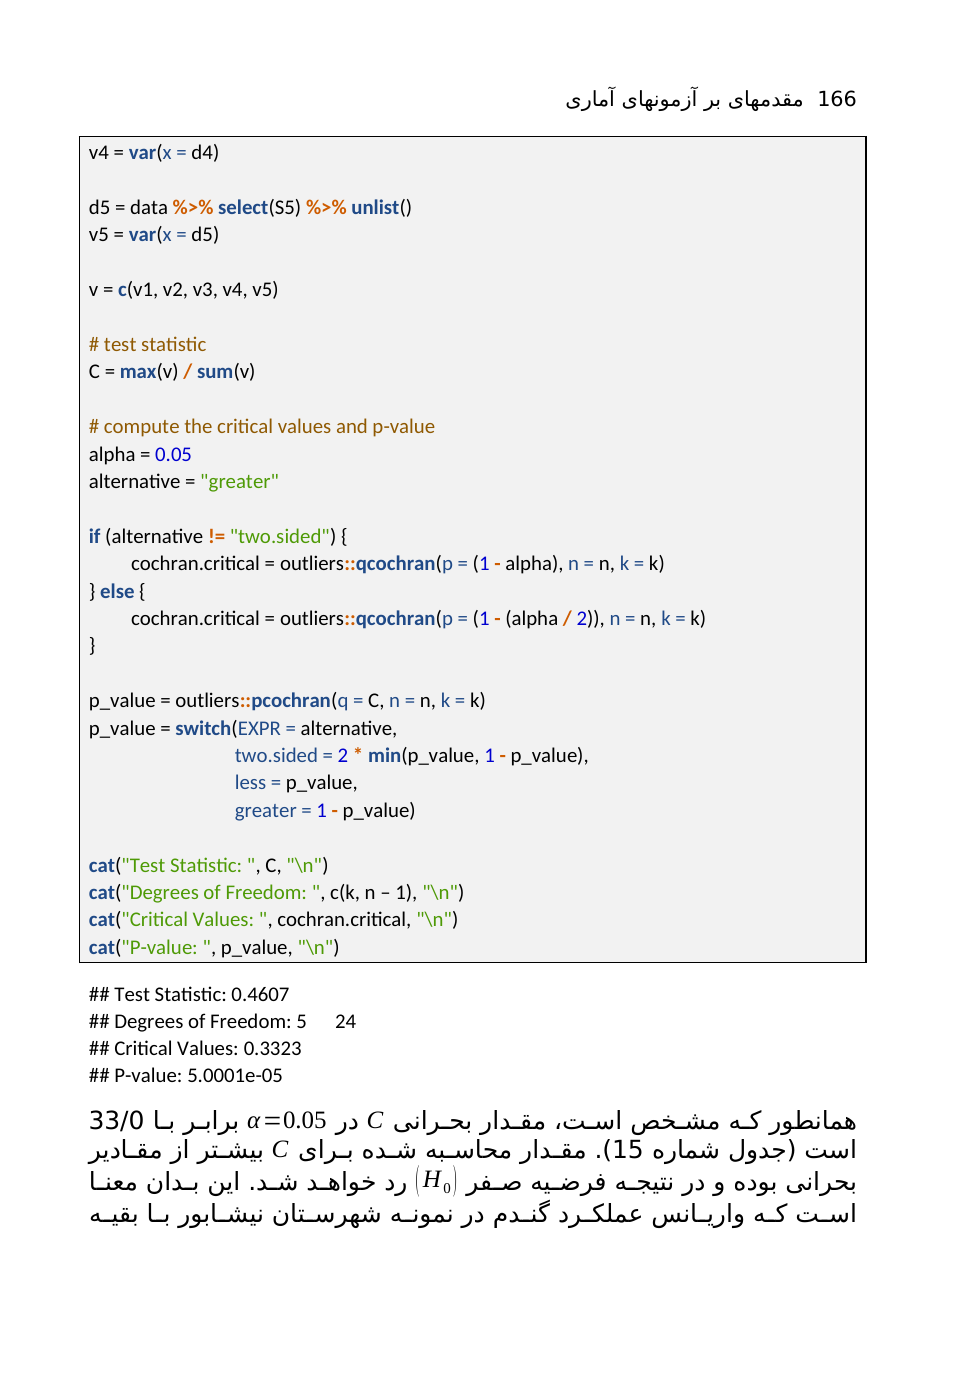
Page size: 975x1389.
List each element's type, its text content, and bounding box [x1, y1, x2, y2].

text ## Test Statistic: 0.4607 ## Degrees of Freedom: 5 24 ## Critical Values: 0.3323 ## P-value: 5.0001e-05 [89, 982, 857, 1088]
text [80, 137, 865, 962]
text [89, 1106, 857, 1228]
